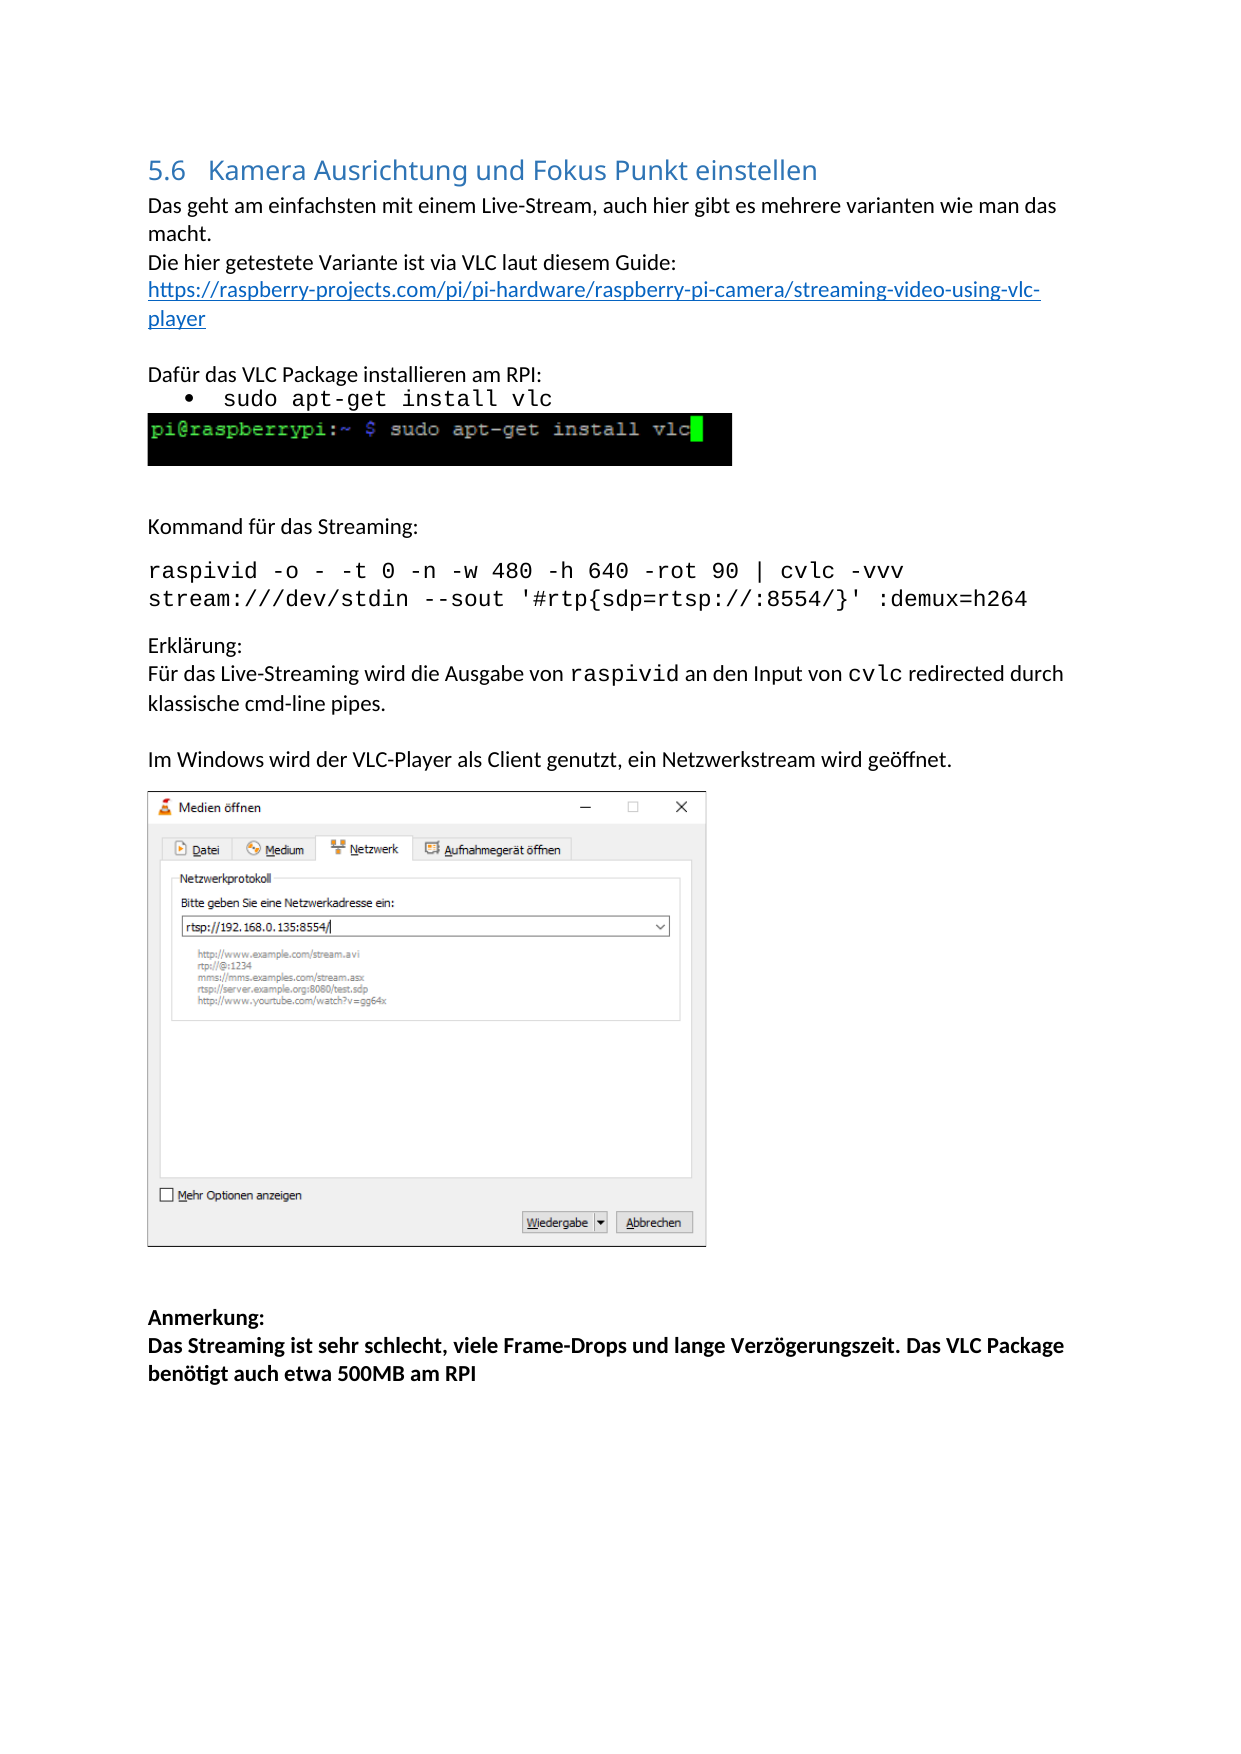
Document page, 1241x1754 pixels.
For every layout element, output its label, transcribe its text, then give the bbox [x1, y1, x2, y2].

picture [147, 413, 733, 466]
text Dafür das VLC Package installieren am RPI: [148, 360, 1093, 388]
text Anmerkung: [148, 1303, 1093, 1331]
picture [147, 791, 707, 1247]
text Für das Live-Streaming wird die Ausgabe von raspivid an den Input von cvlc redirected durch klassische cmd-line pipes. [148, 659, 1093, 717]
text https://raspberry-projects.com/pi/pi-hardware/raspberry-pi-camera/streaming-video-using-vlc-player [148, 276, 1093, 332]
text Das Streaming ist sehr schlecht, viele Frame-Drops und lange Verzögerungszeit. Das VLC Package benötigt auch etwa 500MB am RPI [148, 1331, 1093, 1387]
text Die hier getestete Variante ist via VLC laut diesem Guide: [148, 248, 1093, 276]
list sudo apt-get install vlc [185, 388, 1093, 414]
text Kommand für das Streaming: [148, 512, 1093, 540]
text Erklärung: [148, 631, 1093, 659]
text raspivid -o - -t 0 -n -w 480 -h 640 -rot 90 | cvlc -vvv stream:///dev/stdin --sout '#rtp{sdp=rtsp://:8554/}' :demux=h264 [148, 559, 1093, 613]
text Im Windows wird der VLC-Player als Client genutzt, ein Netzwerkstream wird geöffnet. [148, 745, 1093, 773]
subtitle Kamera Ausrichtung und Fokus Punkt einstellen [148, 152, 1093, 189]
text Das geht am einfachsten mit einem Live-Stream, auch hier gibt es mehrere varianten wie man das macht. [148, 192, 1093, 248]
